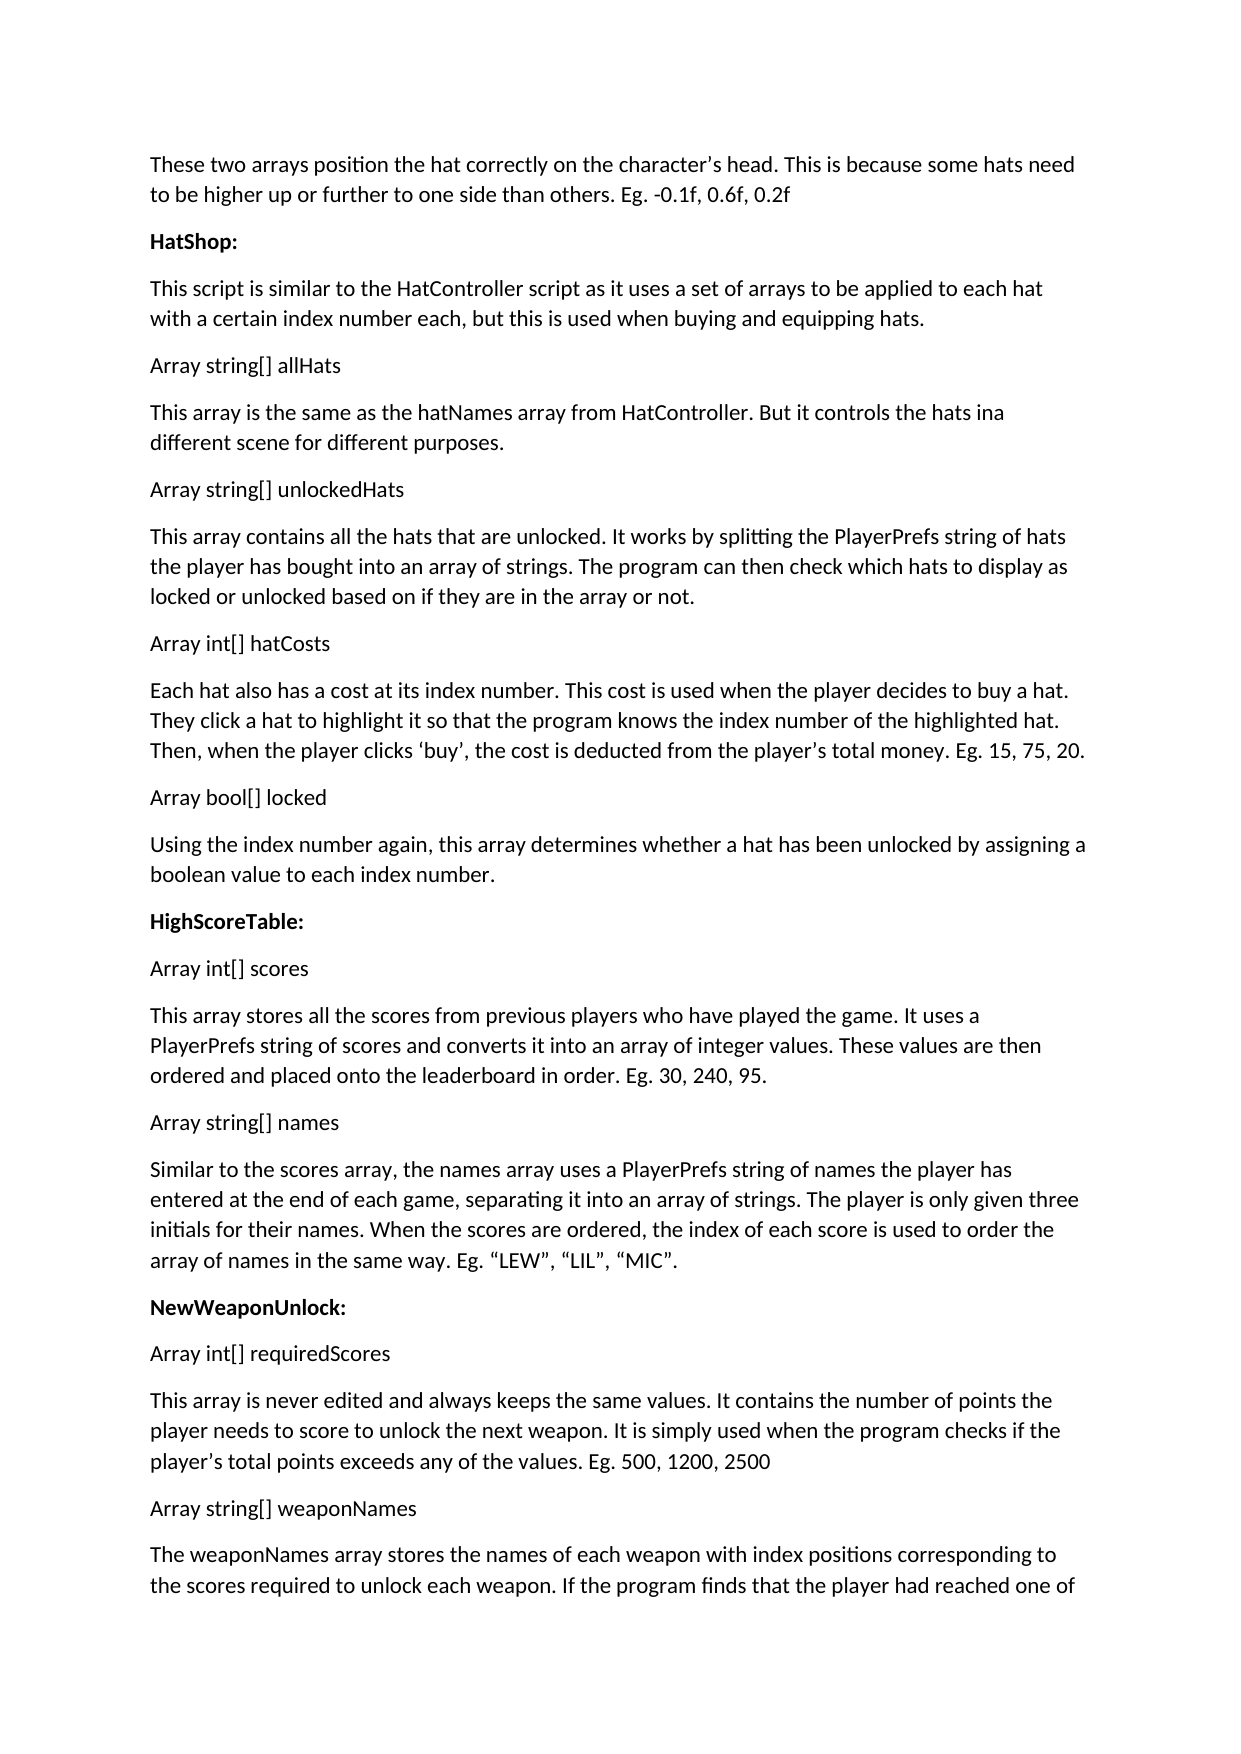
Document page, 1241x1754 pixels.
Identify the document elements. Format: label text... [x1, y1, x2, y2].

text Array string[] names [150, 1108, 1090, 1136]
text NewWeaponUnlock: [150, 1293, 1090, 1321]
text This array is never edited and always keeps the same values. It contains the number of points the player needs to score to unlock the next weapon. It is simply used when the program checks if the player’s total points exceeds any of the values. Eg. 500, 1200, 2500 [150, 1386, 1090, 1475]
text Array bool[] locked [150, 783, 1090, 811]
text This array stores all the scores from previous players who have played the game. It uses a PlayerPrefs string of scores and converts it into an array of integer values. These values are then ordered and placed onto the leaderboard in order. Eg. 30, 240, 95. [150, 1001, 1090, 1089]
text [150, 1541, 1090, 1599]
text Array string[] weaponNames [150, 1494, 1090, 1522]
text HighScoreTable: [150, 907, 1090, 935]
text This array contains all the hats that are unlocked. It works by splitting the PlayerPrefs string of hats the player has bought into an array of strings. The program can then check which hats to display as locked or unlocked based on if they are in the array or not. [150, 522, 1090, 610]
text Array int[] hatCosts [150, 629, 1090, 657]
text Array int[] scores [150, 954, 1090, 982]
text Array string[] unlockedHats [150, 475, 1090, 503]
text Using the index number again, this array determines whether a hat has been unlocked by assigning a boolean value to each index number. [150, 830, 1090, 888]
text Array string[] allHats [150, 351, 1090, 379]
text Each hat also has a cost at its index number. This cost is used when the player decides to buy a hat. They click a hat to highlight it so that the program knows the index number of the highlighted hat. Then, when the player clicks ‘buy’, the cost is deducted from the player’s total money. Eg. 15, 75, 20. [150, 676, 1090, 764]
text This array is the same as the hatNames array from HatController. But it controls the hats ina different scene for different purposes. [150, 398, 1090, 456]
text Similar to the scores array, the names array uses a PlayerPrefs string of names the player has entered at the end of each game, separating it into an array of strings. The player is only given three initials for their names. When the scores are ordered, the index of each score is used to order the array of names in the same way. Eg. “LEW”, “LIL”, “MIC”. [150, 1155, 1090, 1274]
text HatShop: [150, 227, 1090, 255]
text These two arrays position the hat correctly on the character’s head. This is because some hats need to be higher up or further to one side than others. Eg. -0.1f, 0.6f, 0.2f [150, 150, 1090, 208]
text Array int[] requiredScores [150, 1339, 1090, 1368]
text This script is similar to the HatController script as it uses a set of arrays to be applied to each hat with a certain index number each, but this is used when buying and equipping hats. [150, 274, 1090, 332]
